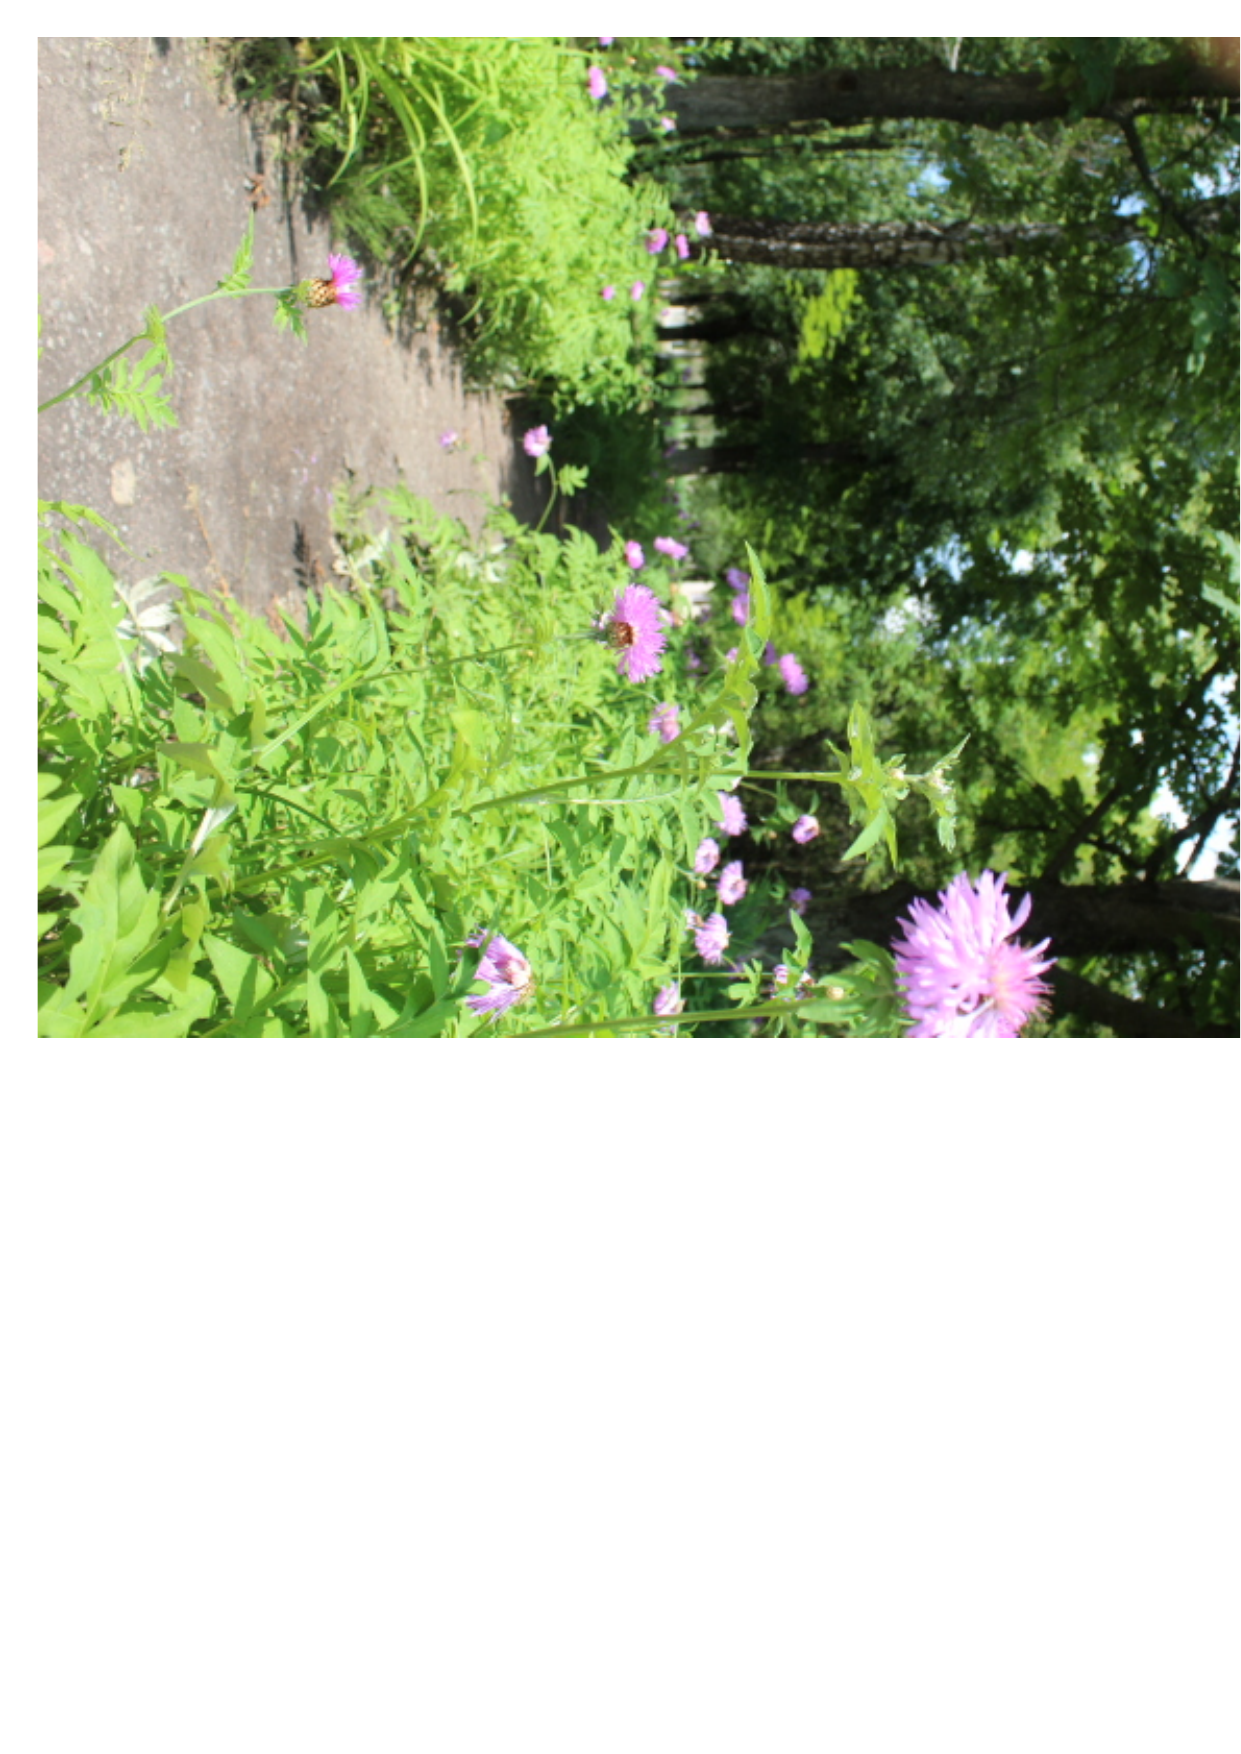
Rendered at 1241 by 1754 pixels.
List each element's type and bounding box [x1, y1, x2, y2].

picture [37, 37, 1241, 1038]
